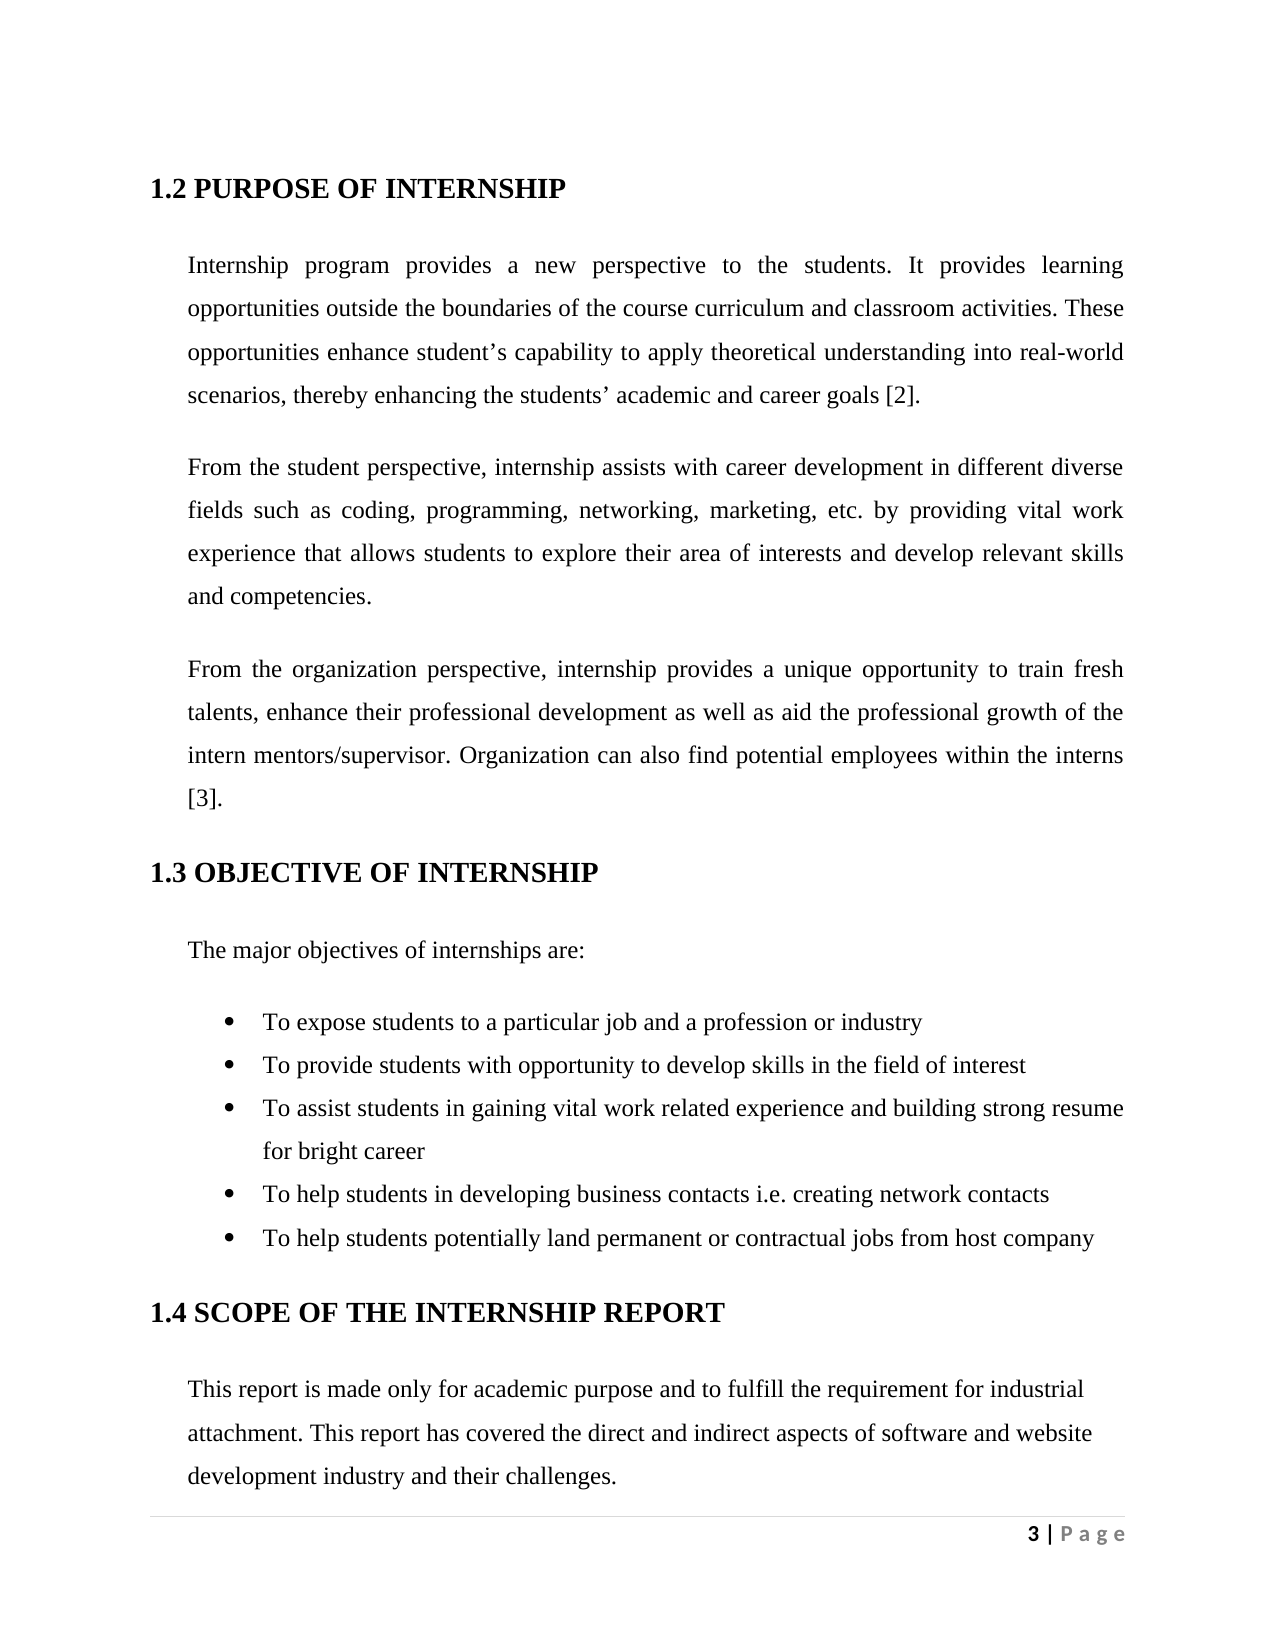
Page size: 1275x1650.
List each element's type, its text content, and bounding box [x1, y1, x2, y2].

list To help students in developing business contacts i.e. creating network contacts [225, 1179, 1125, 1208]
subtitle 1.4 SCOPE OF THE INTERNSHIP REPORT [150, 1295, 1125, 1328]
text Internship program provides a new perspective to the students. It provides learning opportunities outside the boundaries of the course curriculum and classroom activities. These opportunities enhance student’s capability to apply theoretical understanding into real-world scenarios, thereby enhancing the students’ academic and career goals [2]. [187, 250, 1125, 408]
subtitle 1.3 OBJECTIVE OF INTERNSHIP [150, 855, 1125, 889]
text This report is made only for academic purpose and to fulfill the requirement for industrial attachment. This report has covered the direct and indirect aspects of software and website development industry and their challenges. [187, 1374, 1125, 1489]
list To expose students to a particular job and a profession or industry [225, 1007, 1125, 1036]
text From the student perspective, internship assists with career development in different diverse fields such as coding, programming, networking, marketing, etc. by providing vital work experience that allows students to explore their area of interests and develop relevant skills and competencies. [187, 452, 1125, 610]
text From the organization perspective, internship provides a unique opportunity to train fresh talents, enhance their professional development as well as aid the professional growth of the intern mentors/supervisor. Organization can also find potential employees within the interns [3]. [187, 654, 1125, 812]
list To help students potentially land permanent or contractual jobs from host company [225, 1223, 1125, 1251]
text The major objectives of internships are: [187, 935, 1125, 963]
subtitle 1.2 PURPOSE OF INTERNSHIP [150, 171, 1125, 204]
list To provide students with opportunity to develop skills in the field of interest [225, 1050, 1125, 1079]
list To assist students in gaining vital work related experience and building strong resume for bright career [225, 1093, 1125, 1165]
